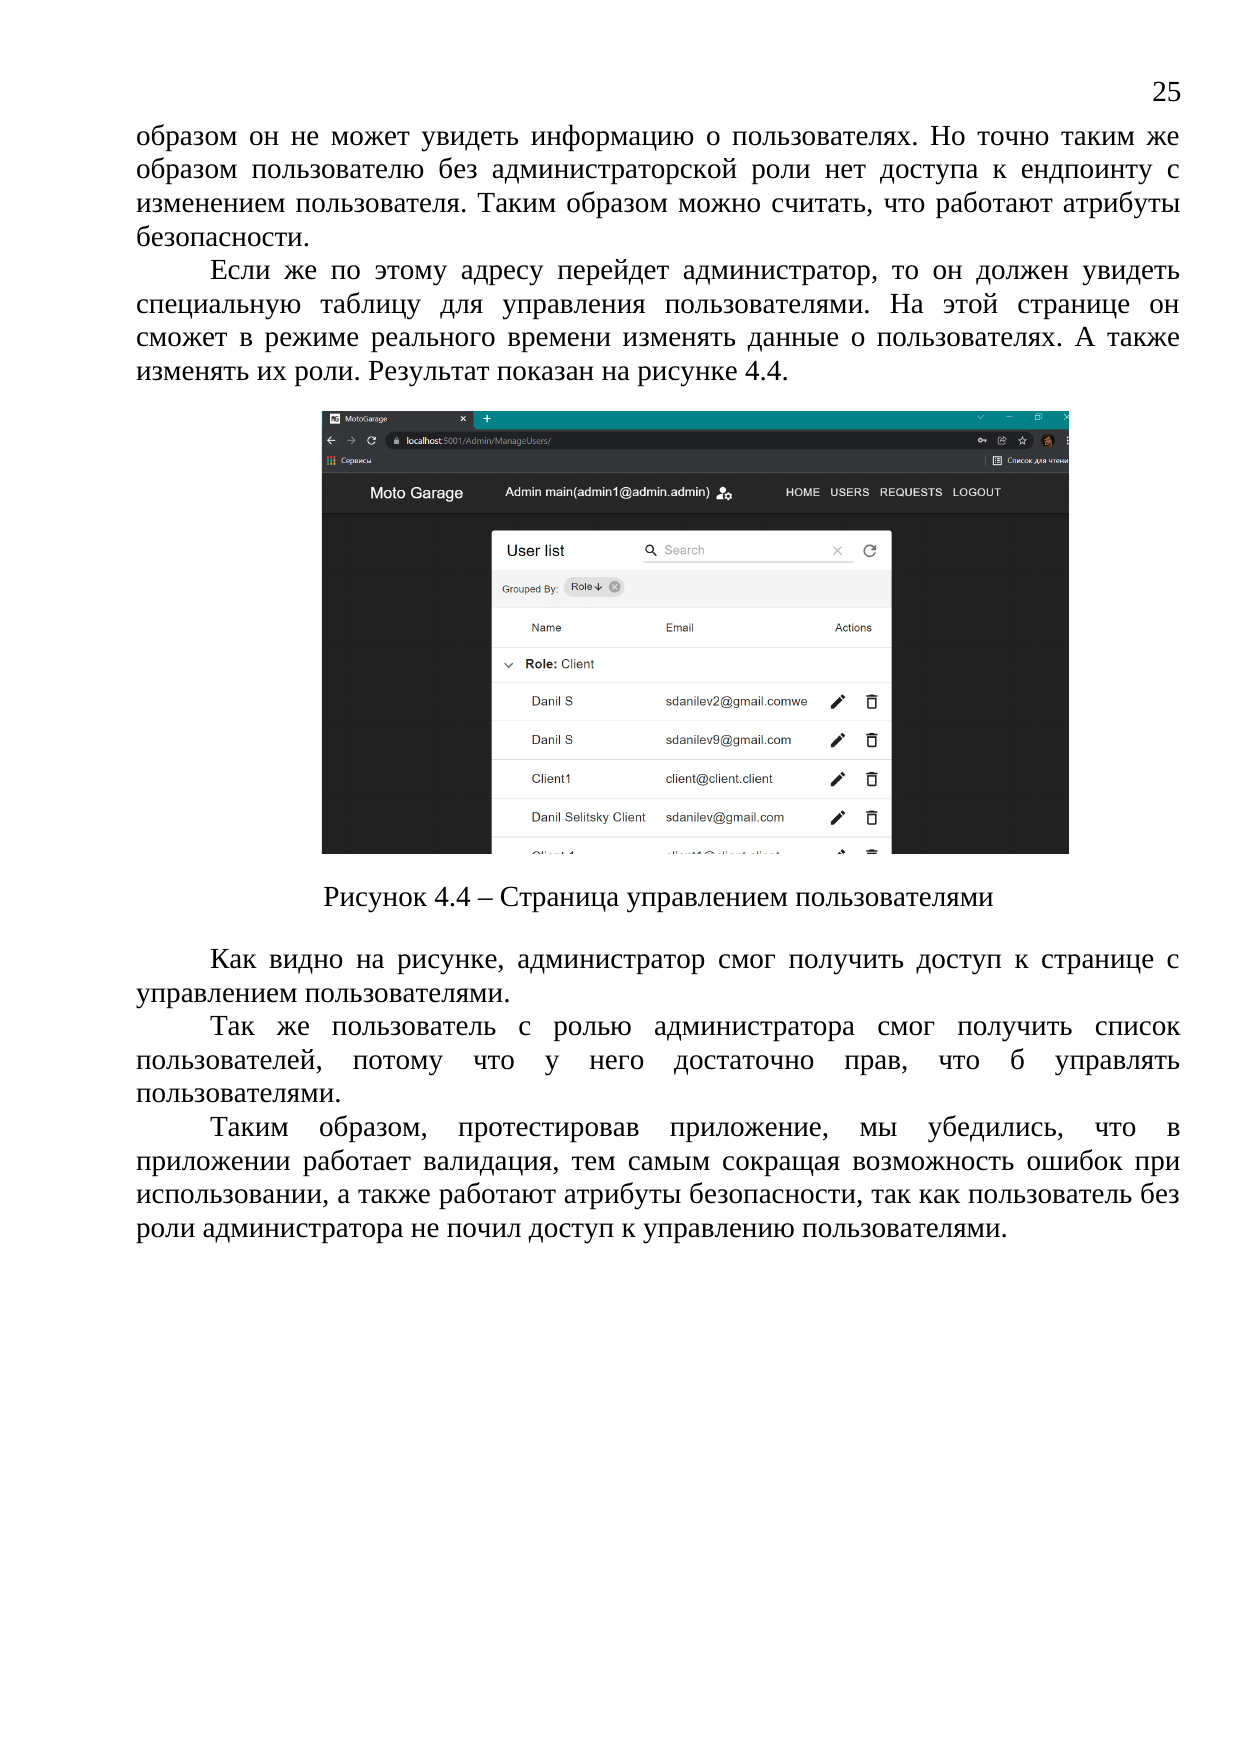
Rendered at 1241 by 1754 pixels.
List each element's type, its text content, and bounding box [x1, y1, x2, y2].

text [136, 118, 1181, 252]
text Если же по этому адресу перейдет администратор, то он должен увидеть специальную таблицу для управления пользователями. На этой странице он сможет в режиме реального времени изменять данные о пользователях. А также изменять их роли. Результат показан на рисунке 4.4. [136, 252, 1181, 386]
text Таким образом, протестировав приложение, мы убедились, что в приложении работает валидация, тем самым сокращая возможность ошибок при использовании, а также работают атрибуты безопасности, так как пользователь без роли администратора не почил доступ к управлению пользователями. [136, 1109, 1181, 1243]
text Рисунок 4.4 – Страница управлением пользователями [136, 879, 1181, 912]
text Как видно на рисунке, администратор смог получить доступ к странице с управлением пользователями. [136, 941, 1181, 1008]
text Так же пользователь с ролью администратора смог получить список пользователей, потому что у него достаточно прав, что б управлять пользователями. [136, 1008, 1181, 1109]
picture [321, 411, 1069, 854]
